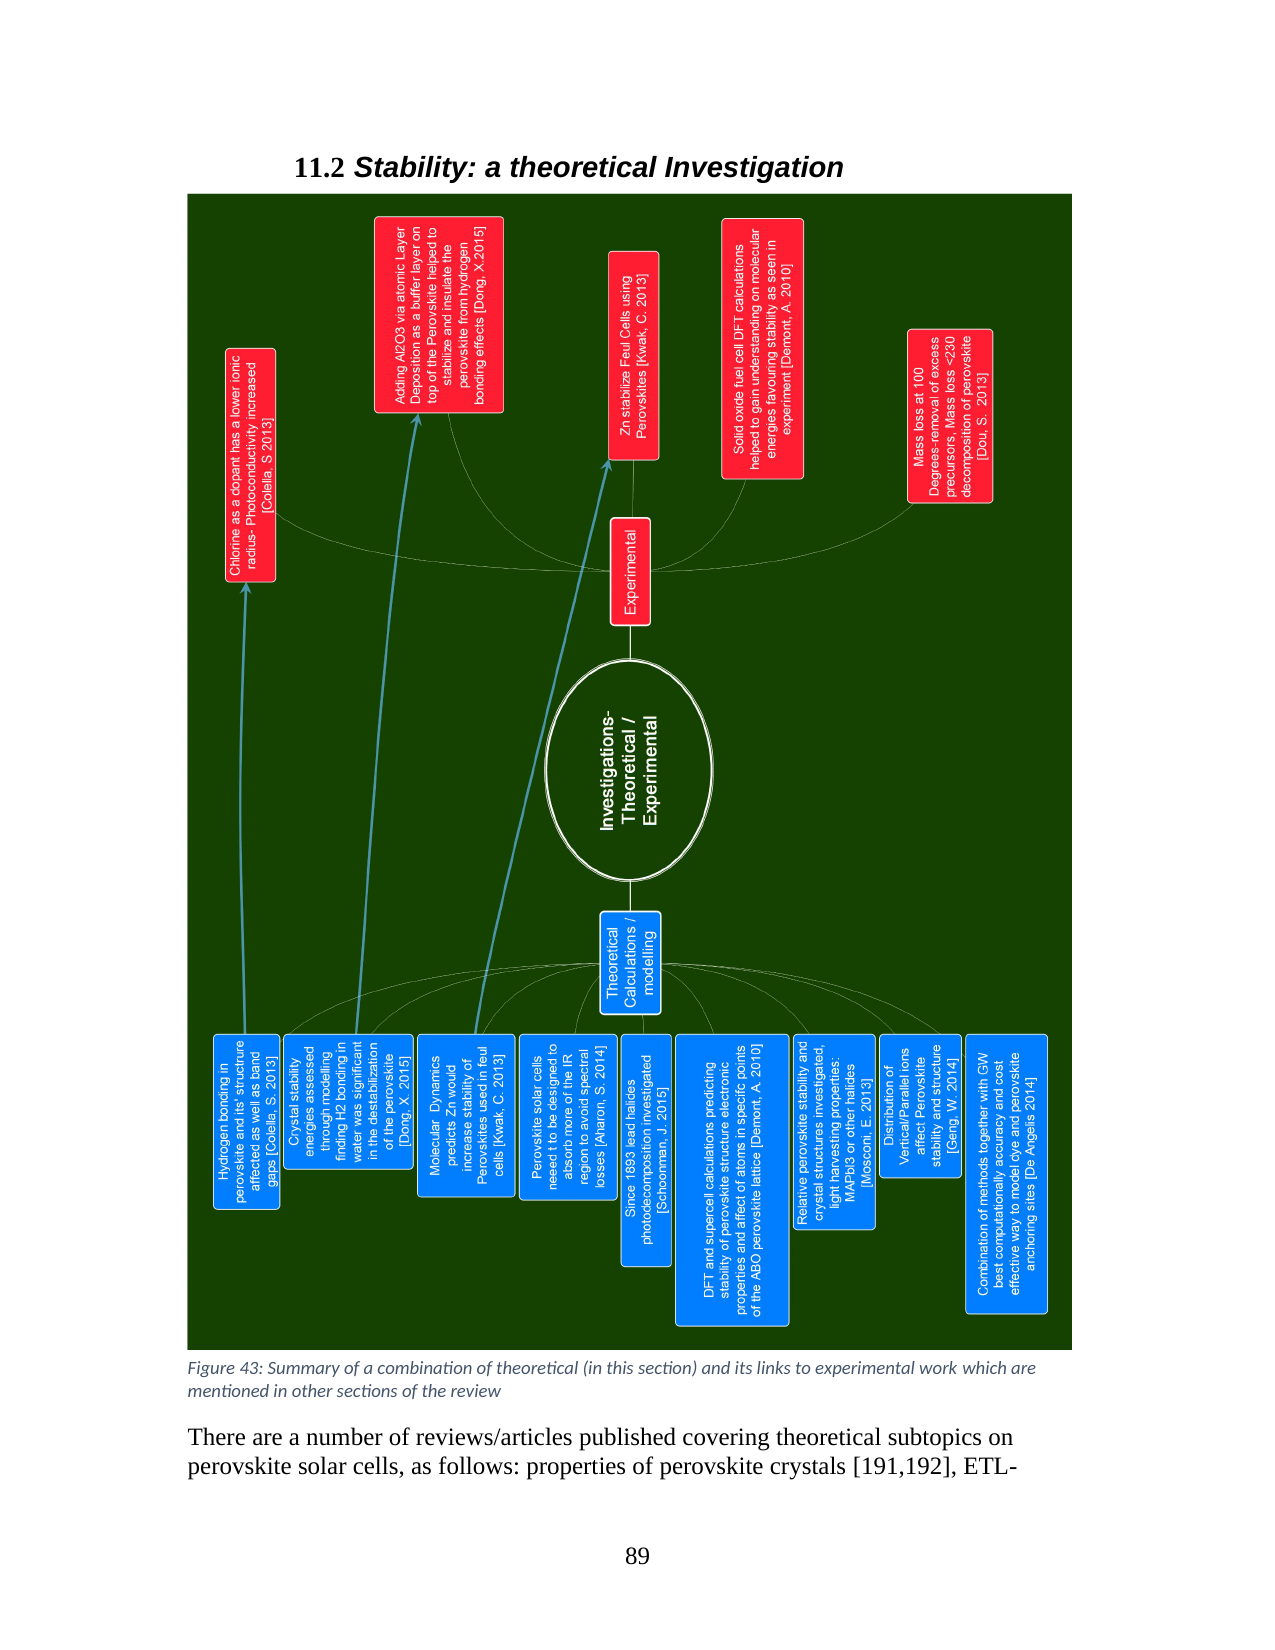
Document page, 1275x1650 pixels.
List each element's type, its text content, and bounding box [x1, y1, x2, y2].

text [187, 1422, 1087, 1480]
subtitle Stability: a theoretical Investigation [294, 150, 1087, 184]
picture [188, 195, 1072, 1349]
